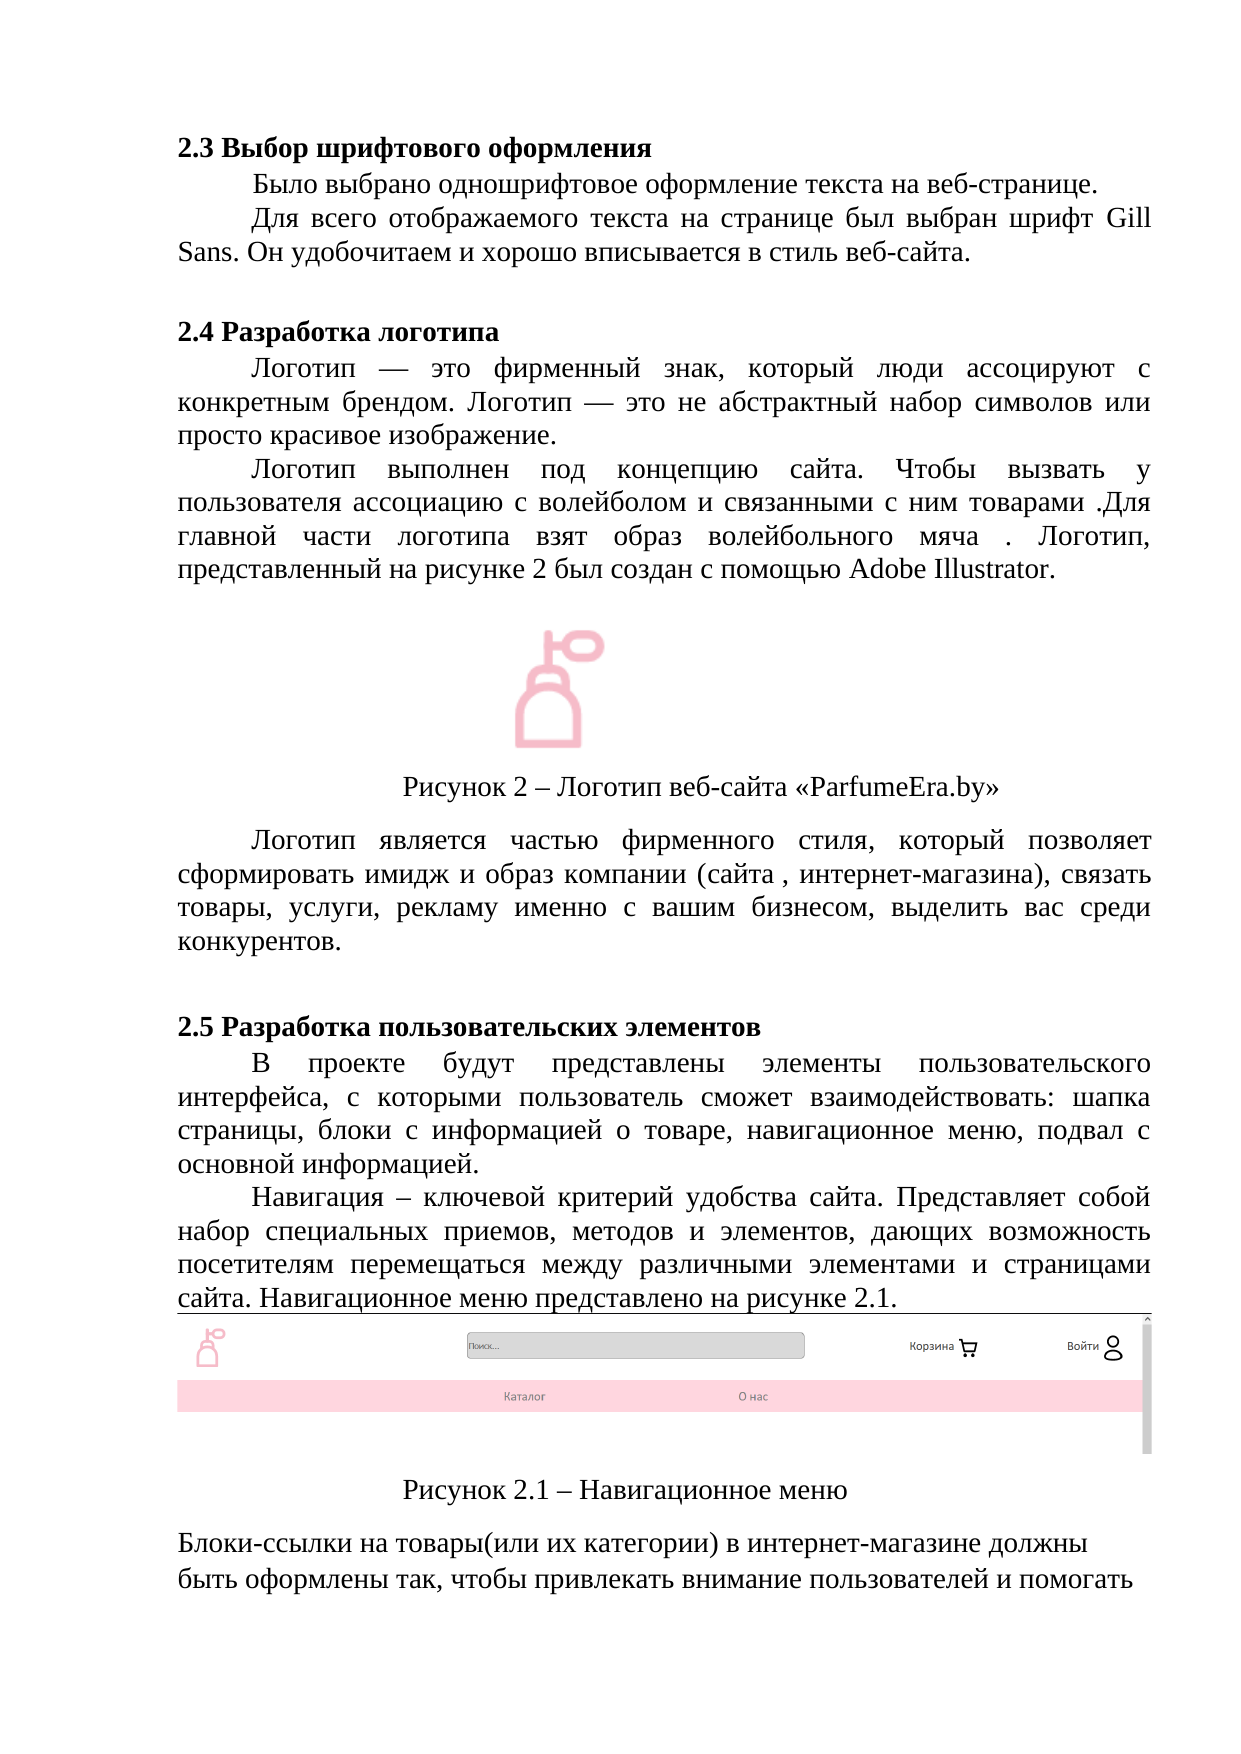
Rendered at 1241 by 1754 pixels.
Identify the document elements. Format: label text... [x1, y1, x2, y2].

subtitle 2.3 Выбор шрифтового оформления [177, 131, 1152, 164]
text В проекте будут представлены элементы пользовательского интерфейса, с которыми пользователь сможет взаимодействовать: шапка страницы, блоки с информацией о товаре, навигационное меню, подвал с основной информацией. [177, 1045, 1152, 1179]
subtitle 2.5 Разработка пользовательских элементов [177, 1009, 1152, 1043]
text Для всего отображаемого текста на странице был выбран шрифт Gill Sans. Он удобочитаем и хорошо вписывается в стиль веб-сайта. [177, 200, 1152, 267]
text Рисунок 2.1 – Навигационное меню [177, 1472, 1152, 1506]
picture [456, 607, 888, 767]
text Логотип — это фирменный знак, который люди ассоцируют с конкретным брендом. Логотип — это не абстрактный набор символов или просто красивое изображение. [177, 350, 1152, 451]
text Навигация – ключевой критерий удобства сайта. Представляет собой набор специальных приемов, методов и элементов, дающих возможность посетителям перемещаться между различными элементами и страницами сайта. Навигационное меню представлено на рисунке 2.1. [177, 1179, 1152, 1313]
picture [177, 1313, 1152, 1454]
text Логотип является частью фирменного стиля, который позволяет сформировать имидж и образ компании (сайта , интернет-магазина), связать товары, услуги, рекламу именно с вашим бизнесом, выделить вас среди конкурентов. [177, 822, 1152, 956]
text Было выбрано одношрифтовое оформление текста на веб-странице. [177, 167, 1152, 200]
text Логотип выполнен под концепцию сайта. Чтобы вызвать у пользователя ассоциацию с волейболом и связанными с ним товарами .Для главной части логотипа взят образ волейбольного мяча . Логотип, представленный на рисунке 2 был создан с помощью Adobe Illustrator. [177, 451, 1152, 585]
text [177, 1525, 1152, 1595]
subtitle 2.4 Разработка логотипа [177, 314, 1152, 348]
